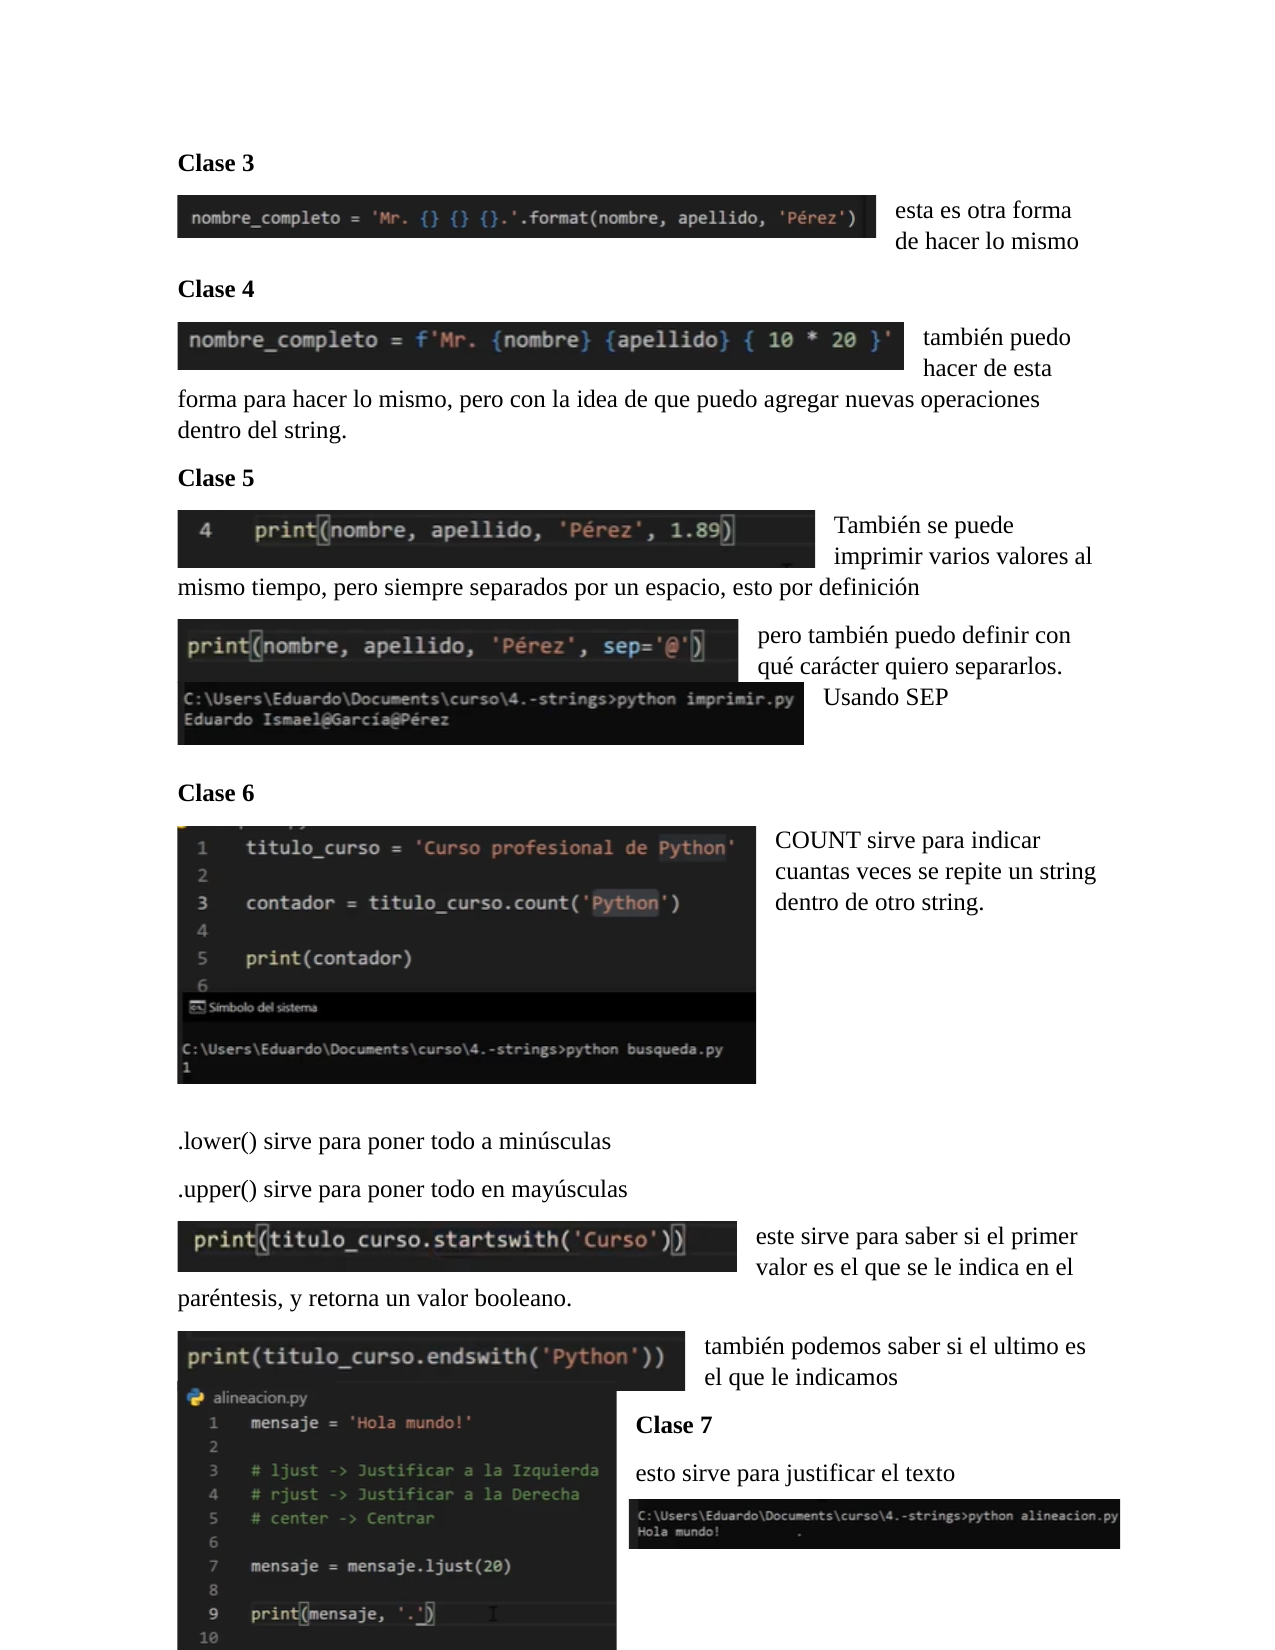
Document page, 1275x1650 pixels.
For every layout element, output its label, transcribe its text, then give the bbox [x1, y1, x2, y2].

picture [177, 1331, 686, 1650]
text pero también puedo definir con qué carácter quiero separarlos. Usando SEP [739, 620, 1098, 711]
text también podemos saber si el ultimo es el que le indicamos [686, 1331, 1098, 1391]
text Clase 4 [177, 274, 1098, 303]
text .upper() sirve para poner todo en mayúsculas [177, 1174, 1098, 1202]
text Clase 7 [617, 1410, 1098, 1439]
picture [628, 1499, 1121, 1549]
picture [177, 826, 757, 1084]
picture [177, 510, 815, 568]
picture [177, 1221, 737, 1272]
text COUNT sirve para indicar cuantas veces se repite un string dentro de otro string. [177, 825, 1098, 916]
text .lower() sirve para poner todo a minúsculas [177, 1126, 1098, 1155]
text esto sirve para justificar el texto [617, 1458, 1098, 1486]
picture [177, 619, 804, 745]
text Clase 6 [177, 778, 1098, 806]
picture [177, 195, 877, 238]
text Clase 3 [177, 148, 1098, 176]
text Clase 5 [177, 463, 1098, 491]
picture [177, 322, 904, 370]
